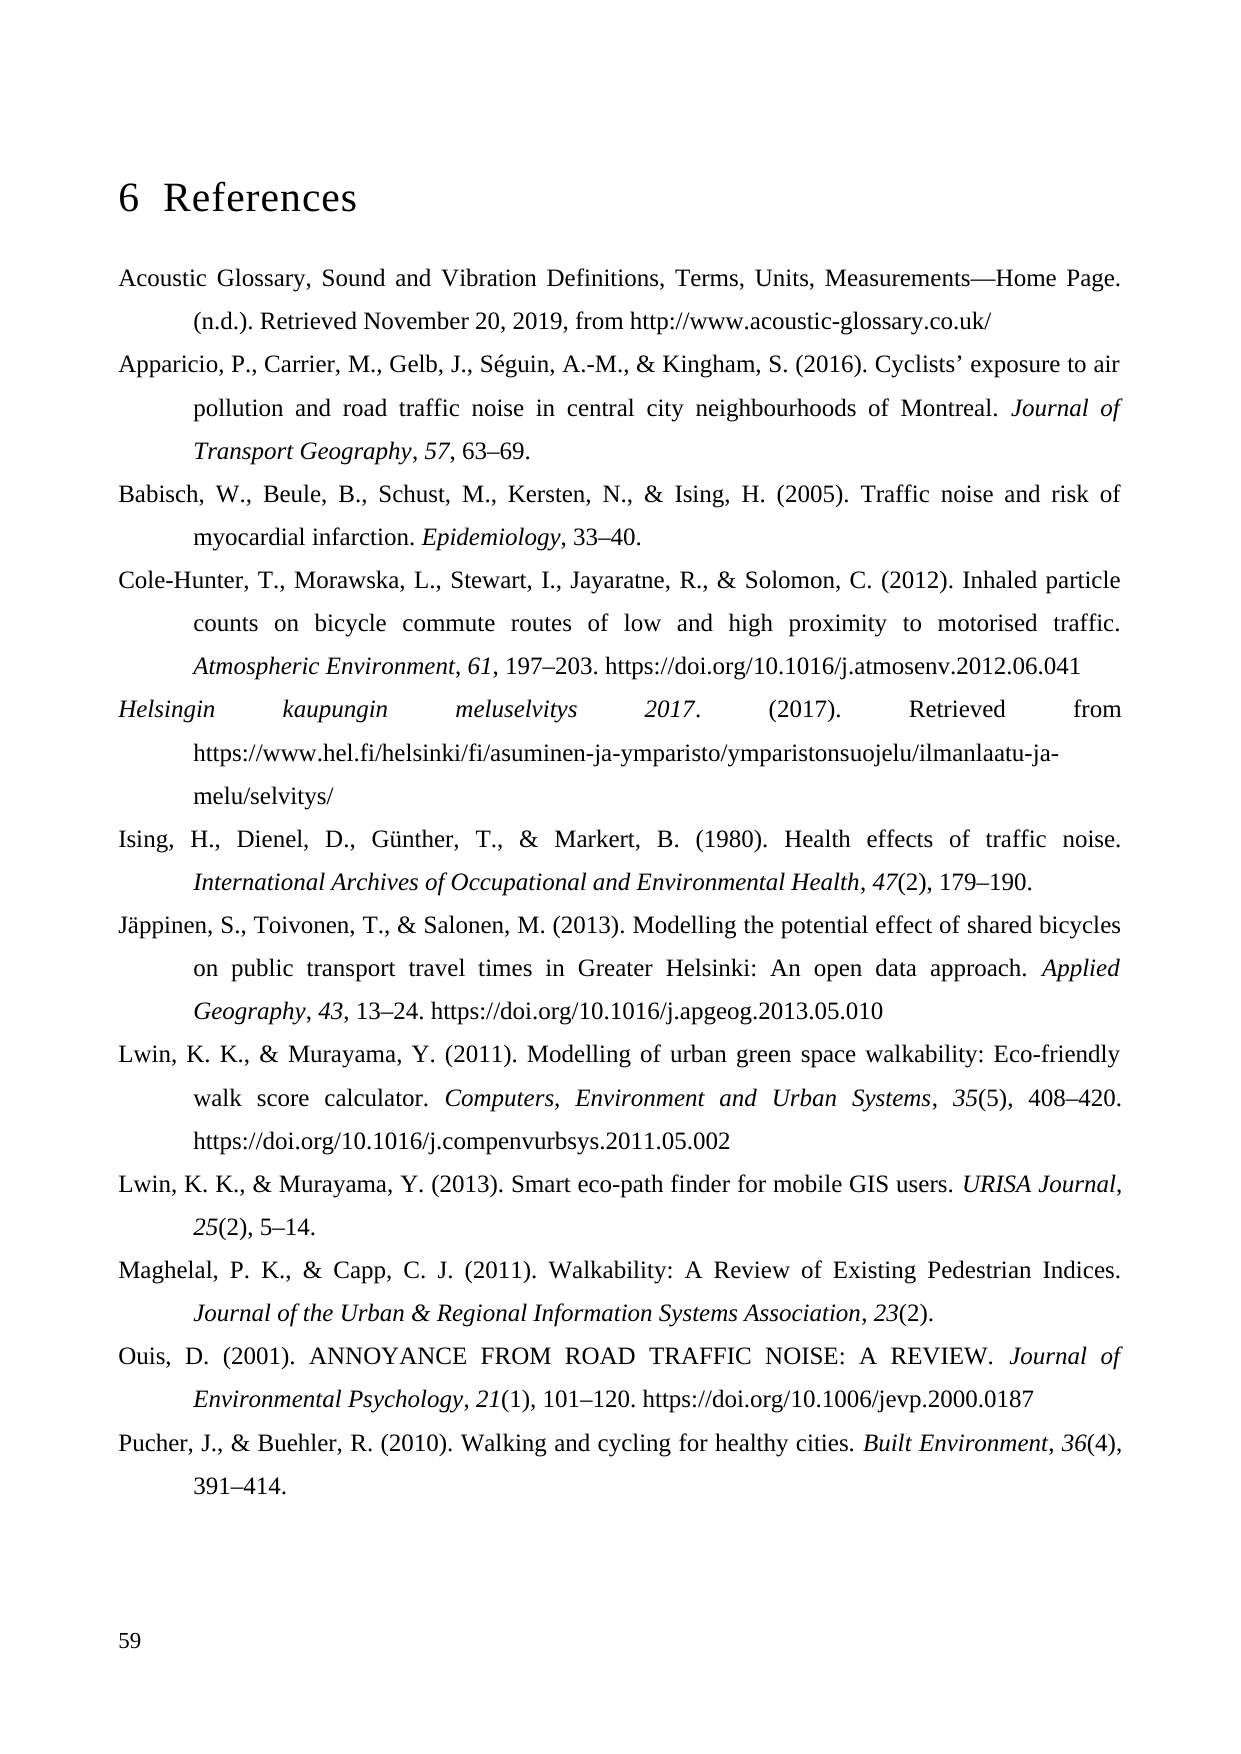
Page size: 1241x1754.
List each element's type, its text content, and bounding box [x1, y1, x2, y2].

text Babisch, W., Beule, B., Schust, M., Kersten, N., & Ising, H. (2005). Traffic noise and risk of myocardial infarction. Epidemiology, 33–40. [118, 479, 1122, 551]
text Apparicio, P., Carrier, M., Gelb, J., Séguin, A.-M., & Kingham, S. (2016). Cyclists’ exposure to air pollution and road traffic noise in central city neighbourhoods of Montreal. Journal of Transport Geography, 57, 63–69. [118, 349, 1122, 464]
text Lwin, K. K., & Murayama, Y. (2013). Smart eco-path finder for mobile GIS users. URISA Journal, 25(2), 5–14. [118, 1169, 1122, 1241]
text Acoustic Glossary, Sound and Vibration Definitions, Terms, Units, Measurements—Home Page. (n.d.). Retrieved November 20, 2019, from http://www.acoustic-glossary.co.uk/ [118, 263, 1122, 335]
text Pucher, J., & Buehler, R. (2010). Walking and cycling for healthy cities. Built Environment, 36(4), 391–414. [118, 1428, 1122, 1499]
text Maghelal, P. K., & Capp, C. J. (2011). Walkability: A Review of Existing Pedestrian Indices. Journal of the Urban & Regional Information Systems Association, 23(2). [118, 1255, 1122, 1327]
text Helsingin kaupungin meluselvitys 2017. (2017). Retrieved from https://www.hel.fi/helsinki/fi/asuminen-ja-ymparisto/ymparistonsuojelu/ilmanlaatu-ja-melu/selvitys/ [118, 694, 1122, 809]
text Cole-Hunter, T., Morawska, L., Stewart, I., Jayaratne, R., & Solomon, C. (2012). Inhaled particle counts on bicycle commute routes of low and high proximity to motorised traffic. Atmospheric Environment, 61, 197–203. https://doi.org/10.1016/j.atmosenv.2012.06.041 [118, 565, 1122, 680]
subtitle References [118, 173, 1122, 221]
text Ising, H., Dienel, D., Günther, T., & Markert, B. (1980). Health effects of traffic noise. International Archives of Occupational and Environmental Health, 47(2), 179–190. [118, 824, 1122, 896]
text Jäppinen, S., Toivonen, T., & Salonen, M. (2013). Modelling the potential effect of shared bicycles on public transport travel times in Greater Helsinki: An open data approach. Applied Geography, 43, 13–24. https://doi.org/10.1016/j.apgeog.2013.05.010 [118, 910, 1122, 1025]
text Lwin, K. K., & Murayama, Y. (2011). Modelling of urban green space walkability: Eco-friendly walk score calculator. Computers, Environment and Urban Systems, 35(5), 408–420. https://doi.org/10.1016/j.compenvurbsys.2011.05.002 [118, 1039, 1122, 1154]
text Ouis, D. (2001). ANNOYANCE FROM ROAD TRAFFIC NOISE: A REVIEW. Journal of Environmental Psychology, 21(1), 101–120. https://doi.org/10.1006/jevp.2000.0187 [118, 1341, 1122, 1413]
